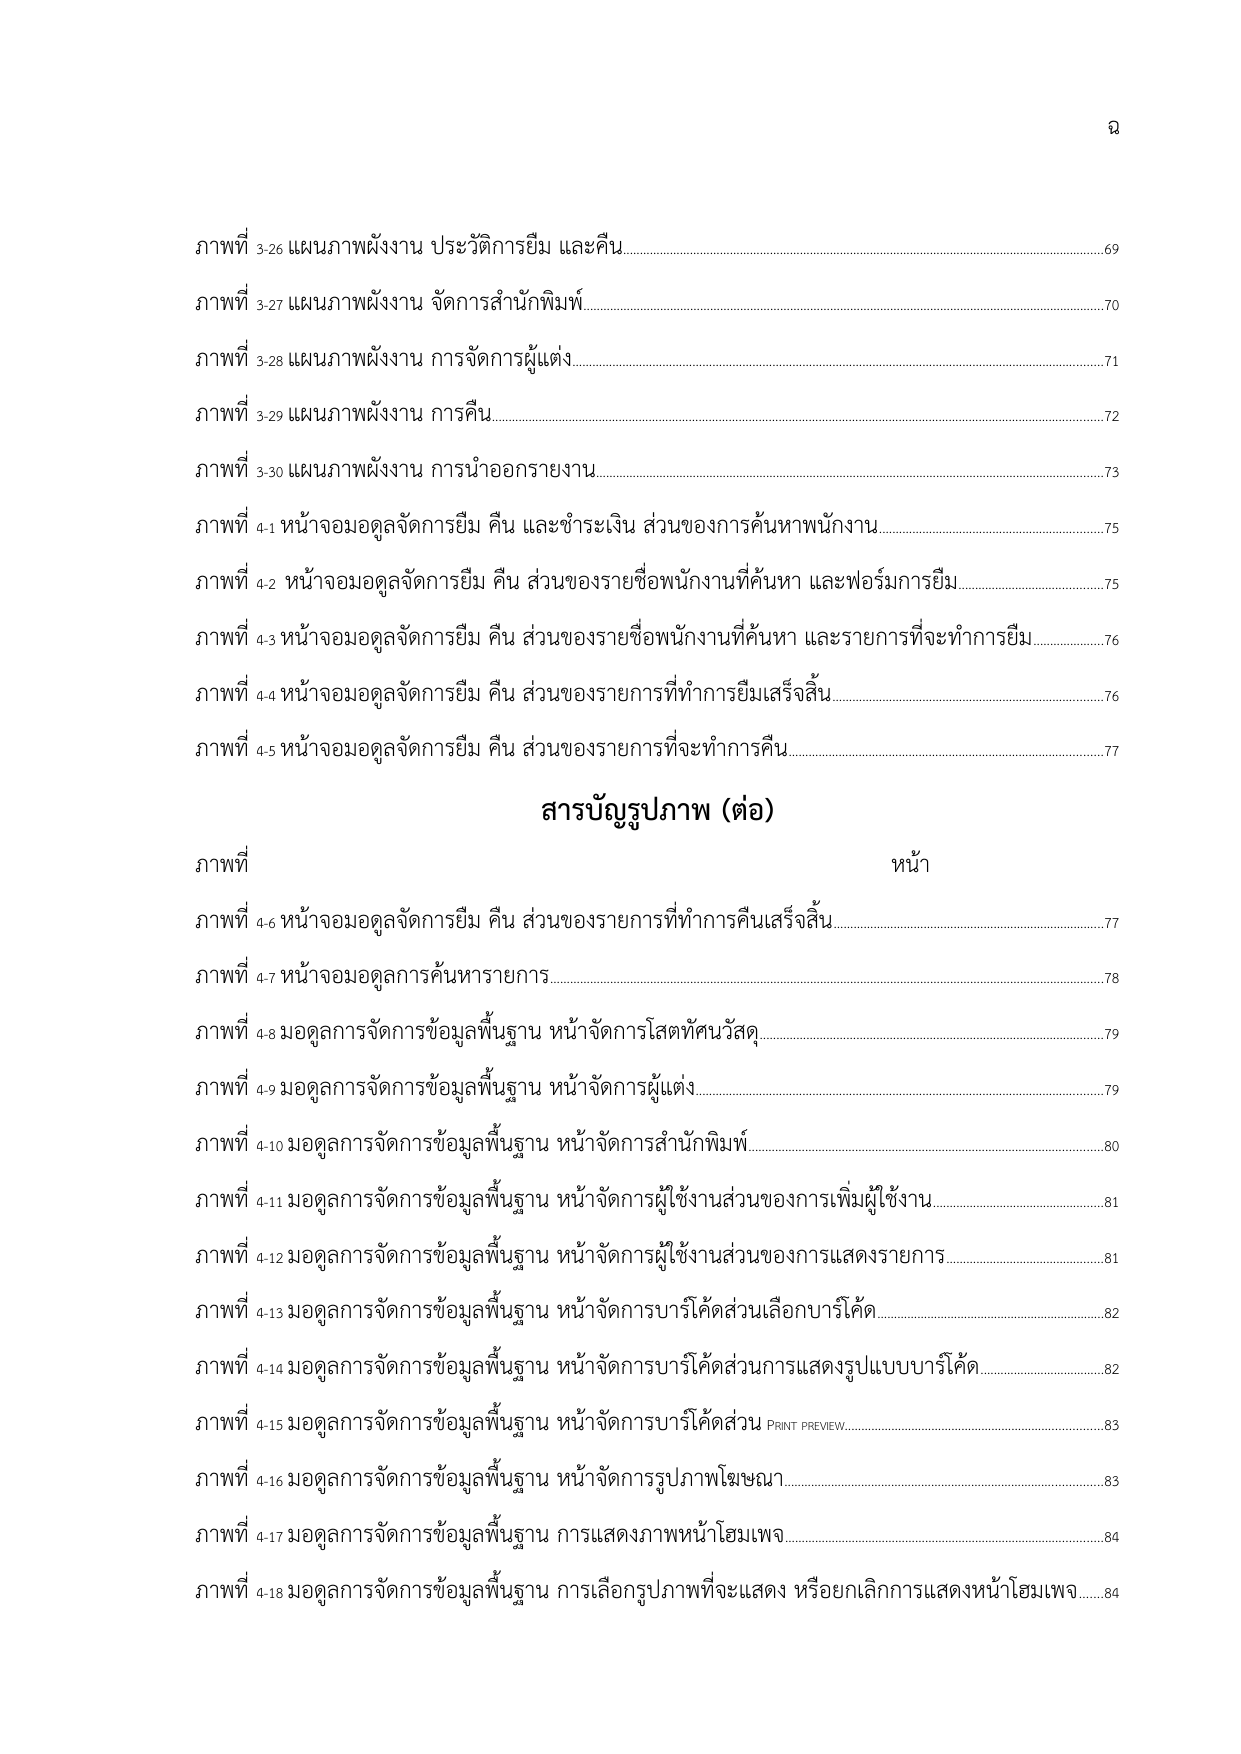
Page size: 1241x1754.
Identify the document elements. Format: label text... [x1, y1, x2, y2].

text ภาพที่ 3-30 แผนภาพผังงาน การนำออกรายงาน 73 [195, 448, 1120, 486]
text ภาพที่ 4-7 หน้าจอมอดูลการค้นหารายการ 78 [195, 954, 1120, 992]
text ภาพที่ 4-10 มอดูลการจัดการข้อมูลพื้นฐาน หน้าจัดการสำนักพิมพ์ 80 [195, 1122, 1120, 1160]
text ภาพที่ 4-16 มอดูลการจัดการข้อมูลพื้นฐาน หน้าจัดการรูปภาพโฆษณา 83 [195, 1457, 1120, 1495]
text ภาพที่ 4-2 หน้าจอมอดูลจัดการยืม คืน ส่วนของรายชื่อพนักงานที่ค้นหา และฟอร์มการยืม 75 [195, 560, 1120, 598]
text ภาพที่ 3-29 แผนภาพผังงาน การคืน 72 [195, 392, 1120, 430]
text ภาพที่ 4-18 มอดูลการจัดการข้อมูลพื้นฐาน การเลือกรูปภาพที่จะแสดง หรือยกเลิกการแสดงหน้าโฮมเพจ 84 [195, 1569, 1120, 1606]
text ภาพที่ หน้า [195, 843, 1120, 881]
text ภาพที่ 4-6 หน้าจอมอดูลจัดการยืม คืน ส่วนของรายการที่ทำการคืนเสร็จสิ้น 77 [195, 899, 1120, 936]
text ภาพที่ 4-17 มอดูลการจัดการข้อมูลพื้นฐาน การแสดงภาพหน้าโฮมเพจ 84 [195, 1513, 1120, 1551]
text ภาพที่ 4-11 มอดูลการจัดการข้อมูลพื้นฐาน หน้าจัดการผู้ใช้งานส่วนของการเพิ่มผู้ใช้งาน 81 [195, 1178, 1120, 1216]
text ภาพที่ 3-28 แผนภาพผังงาน การจัดการผู้แต่ง 71 [195, 337, 1120, 374]
text ภาพที่ 4-1 หน้าจอมอดูลจัดการยืม คืน และชำระเงิน ส่วนของการค้นหาพนักงาน 75 [195, 504, 1120, 542]
text ภาพที่ 4-3 หน้าจอมอดูลจัดการยืม คืน ส่วนของรายชื่อพนักงานที่ค้นหา และรายการที่จะทำการยืม 76 [195, 616, 1120, 653]
text ภาพที่ 4-8 มอดูลการจัดการข้อมูลพื้นฐาน หน้าจัดการโสตทัศนวัสดุ 79 [195, 1010, 1120, 1048]
text ภาพที่ 4-15 มอดูลการจัดการข้อมูลพื้นฐาน หน้าจัดการบาร์โค้ดส่วนPrint preview 83 [195, 1401, 1120, 1439]
text ภาพที่ 4-9 มอดูลการจัดการข้อมูลพื้นฐาน หน้าจัดการผู้แต่ง 79 [195, 1066, 1120, 1104]
text ภาพที่ 4-12 มอดูลการจัดการข้อมูลพื้นฐาน หน้าจัดการผู้ใช้งานส่วนของการแสดงรายการ 81 [195, 1234, 1120, 1271]
text ภาพที่ 3-26 แผนภาพผังงาน ประวัติการยืม และคืน 69 [195, 225, 1120, 263]
text ภาพที่ 3-27 แผนภาพผังงาน จัดการสำนักพิมพ์ 70 [195, 281, 1120, 318]
text ภาพที่ 4-13 มอดูลการจัดการข้อมูลพื้นฐาน หน้าจัดการบาร์โค้ดส่วนเลือกบาร์โค้ด 82 [195, 1289, 1120, 1327]
text ภาพที่ 4-4 หน้าจอมอดูลจัดการยืม คืน ส่วนของรายการที่ทำการยืมเสร็จสิ้น 76 [195, 672, 1120, 709]
text ภาพที่ 4-5 หน้าจอมอดูลจัดการยืม คืน ส่วนของรายการที่จะทำการคืน 77 [195, 727, 1120, 765]
subtitle สารบัญรูปภาพ (ต่อ) [195, 783, 1120, 830]
text ภาพที่ 4-14 มอดูลการจัดการข้อมูลพื้นฐาน หน้าจัดการบาร์โค้ดส่วนการแสดงรูปแบบบาร์โค้ด 82 [195, 1345, 1120, 1383]
